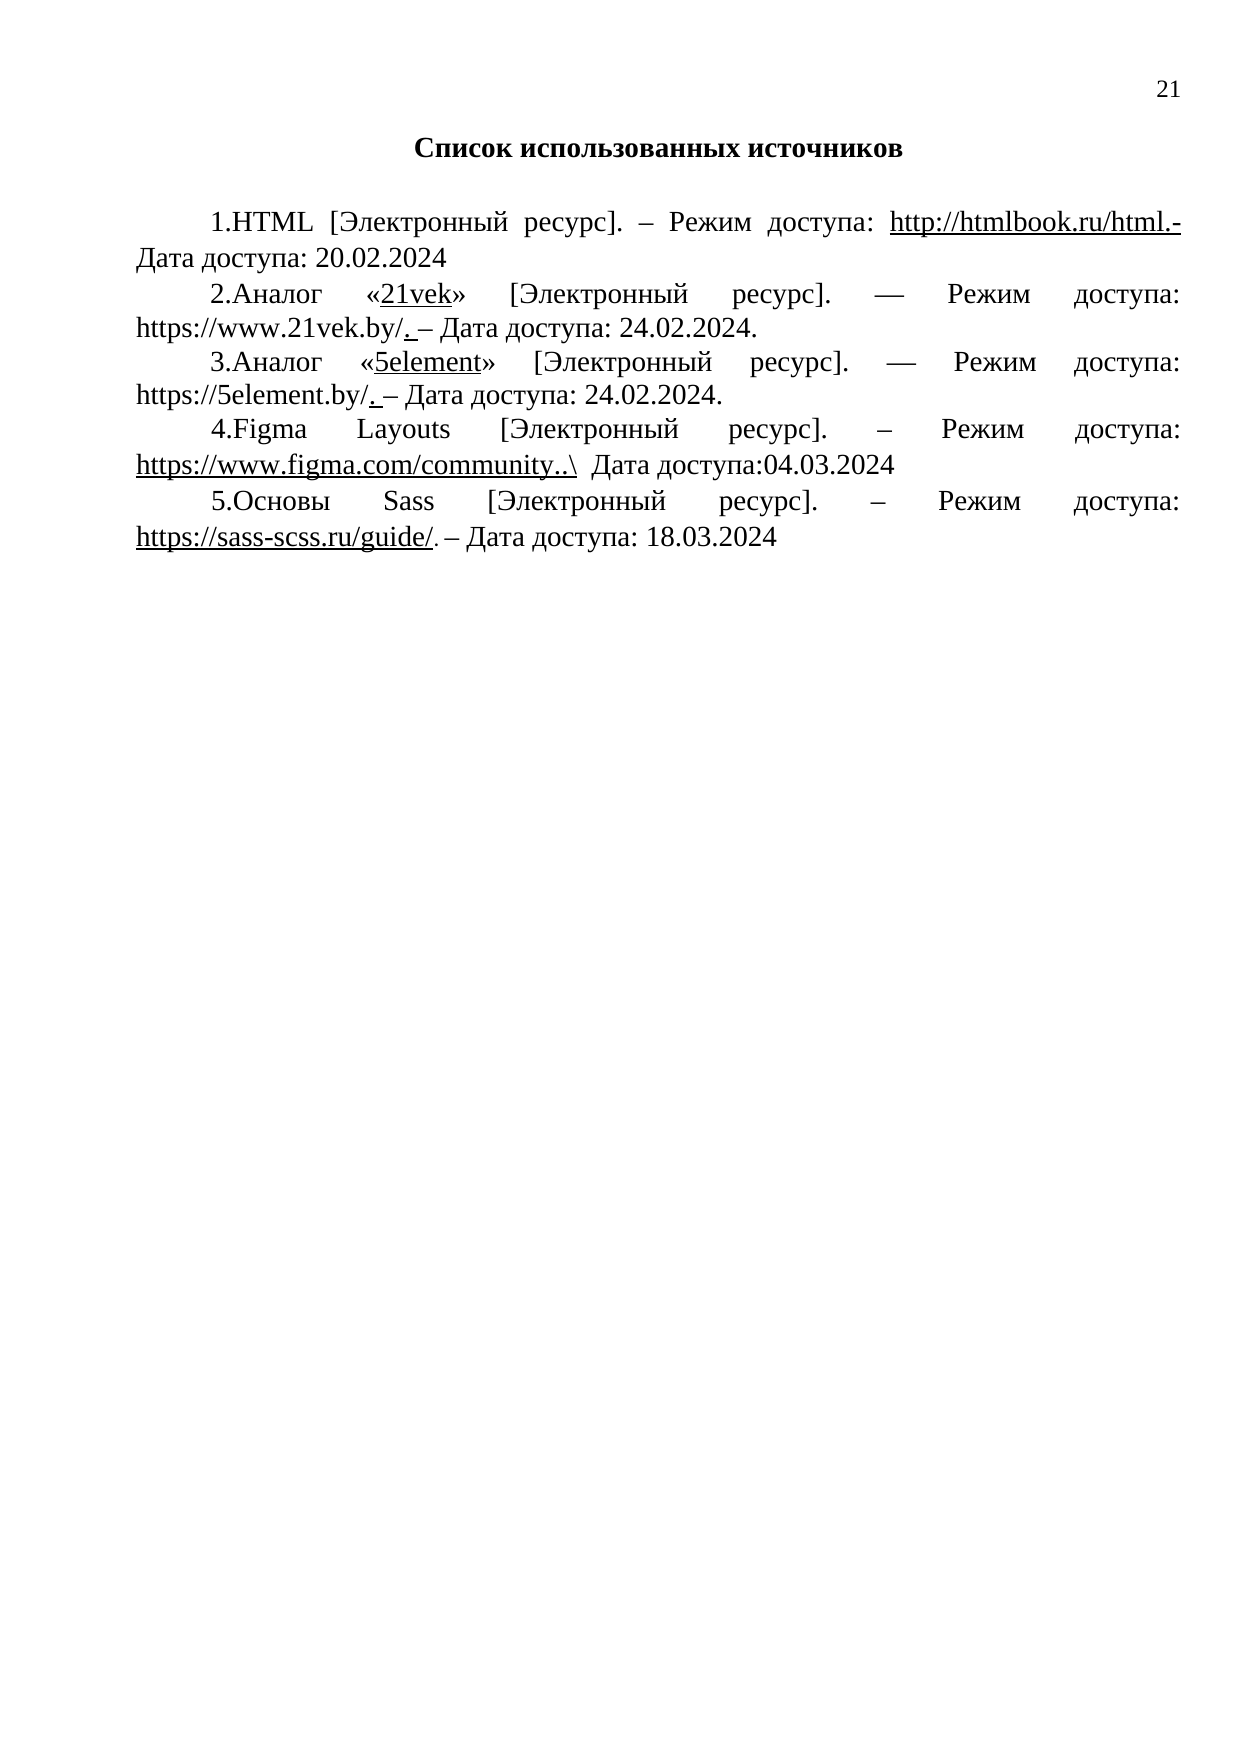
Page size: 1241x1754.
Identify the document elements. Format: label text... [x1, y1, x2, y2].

text 1.HTML [Электронный ресурс]. – Режим доступа: http://htmlbook.ru/html.- Дата доступа: 20.02.2024 [136, 204, 1181, 274]
text 2.Аналог «21vek» [Электронный ресурс]. — Режим доступа: https://www.21vek.by/. – Дата доступа: 24.02.2024. [136, 277, 1181, 344]
subtitle Список использованных источников [136, 131, 1181, 164]
text 5.Основы Sass [Электронный ресурс]. – Режим доступа: https://sass-scss.ru/guide/. – Дата доступа: 18.03.2024 [136, 483, 1181, 553]
text 4.Figma Layouts [Электронный ресурс]. – Режим доступа: https://www.figma.com/community..\ Дата доступа:04.03.2024 [136, 411, 1181, 480]
text 3.Аналог «5element» [Электронный ресурс]. — Режим доступа: https://5element.by/. – Дата доступа: 24.02.2024. [136, 344, 1181, 411]
